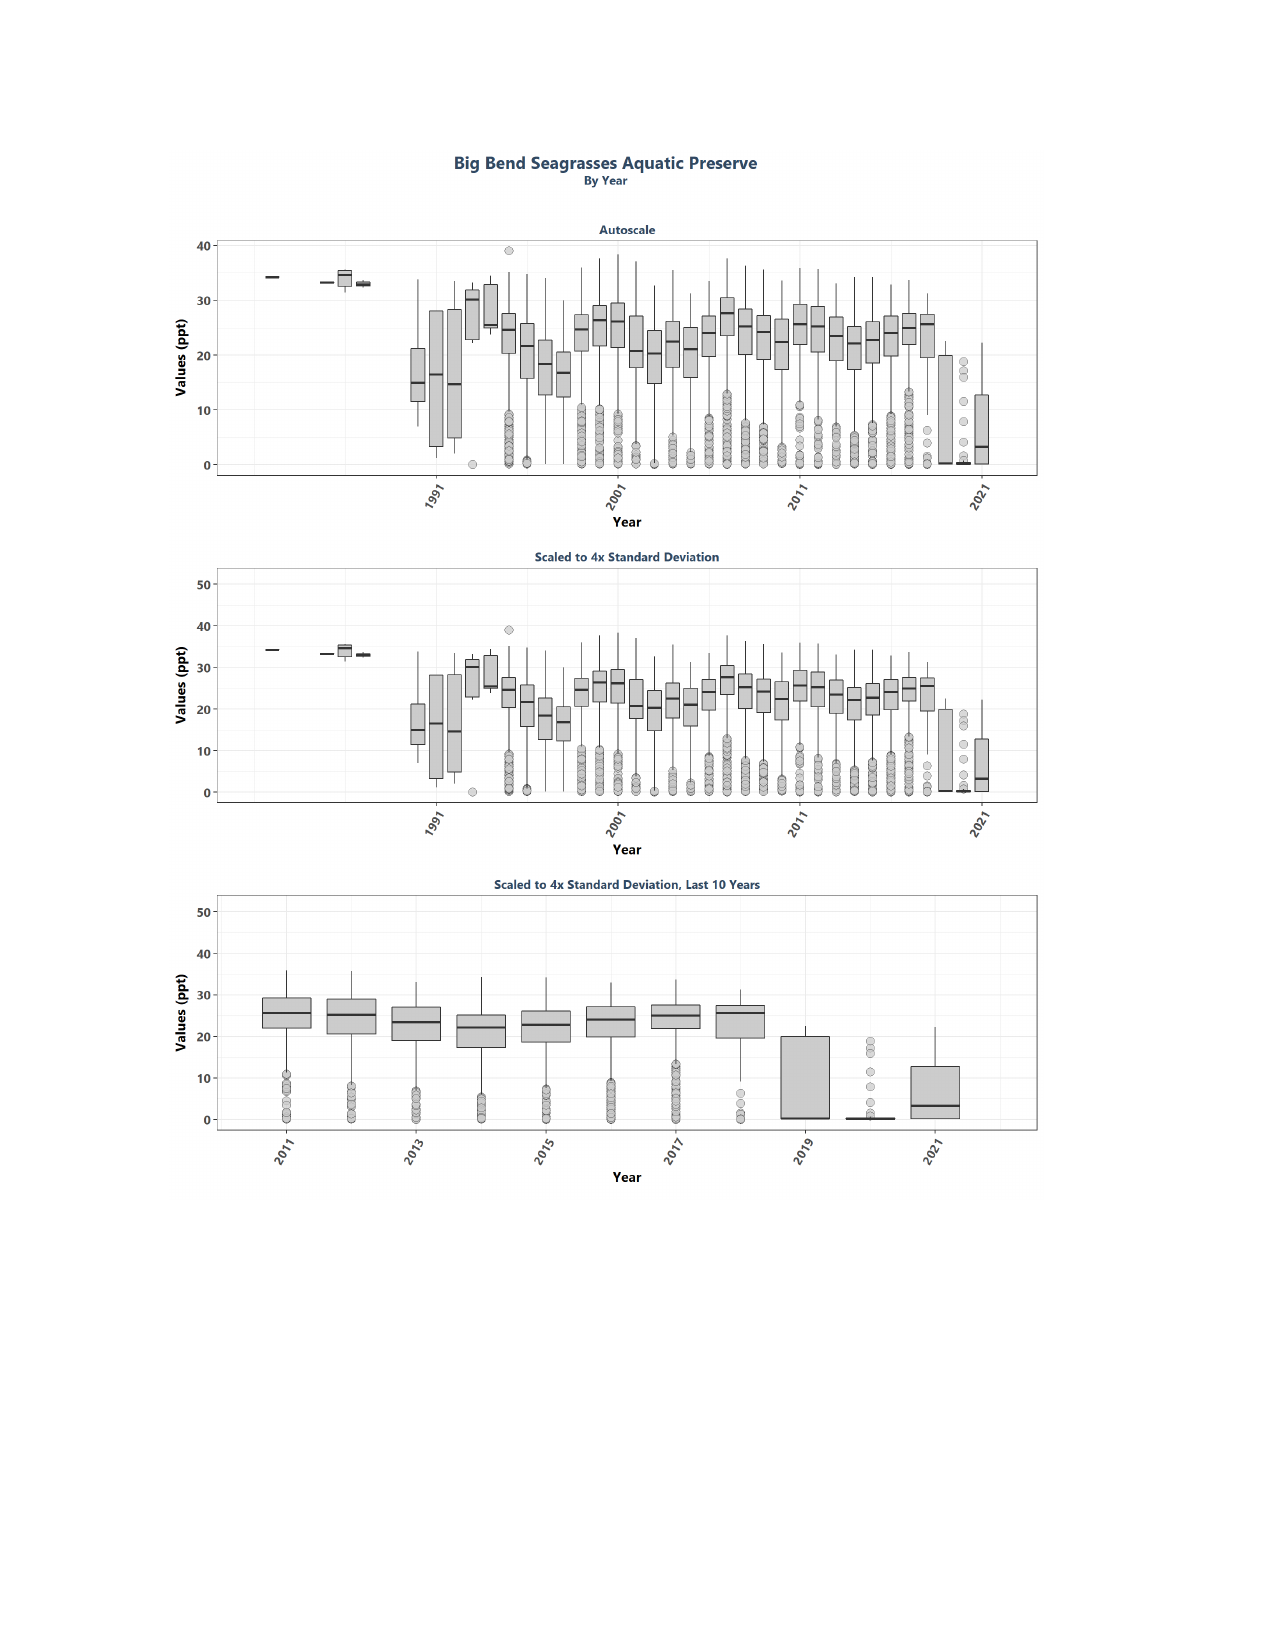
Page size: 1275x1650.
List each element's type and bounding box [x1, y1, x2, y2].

picture [168, 150, 1044, 1200]
